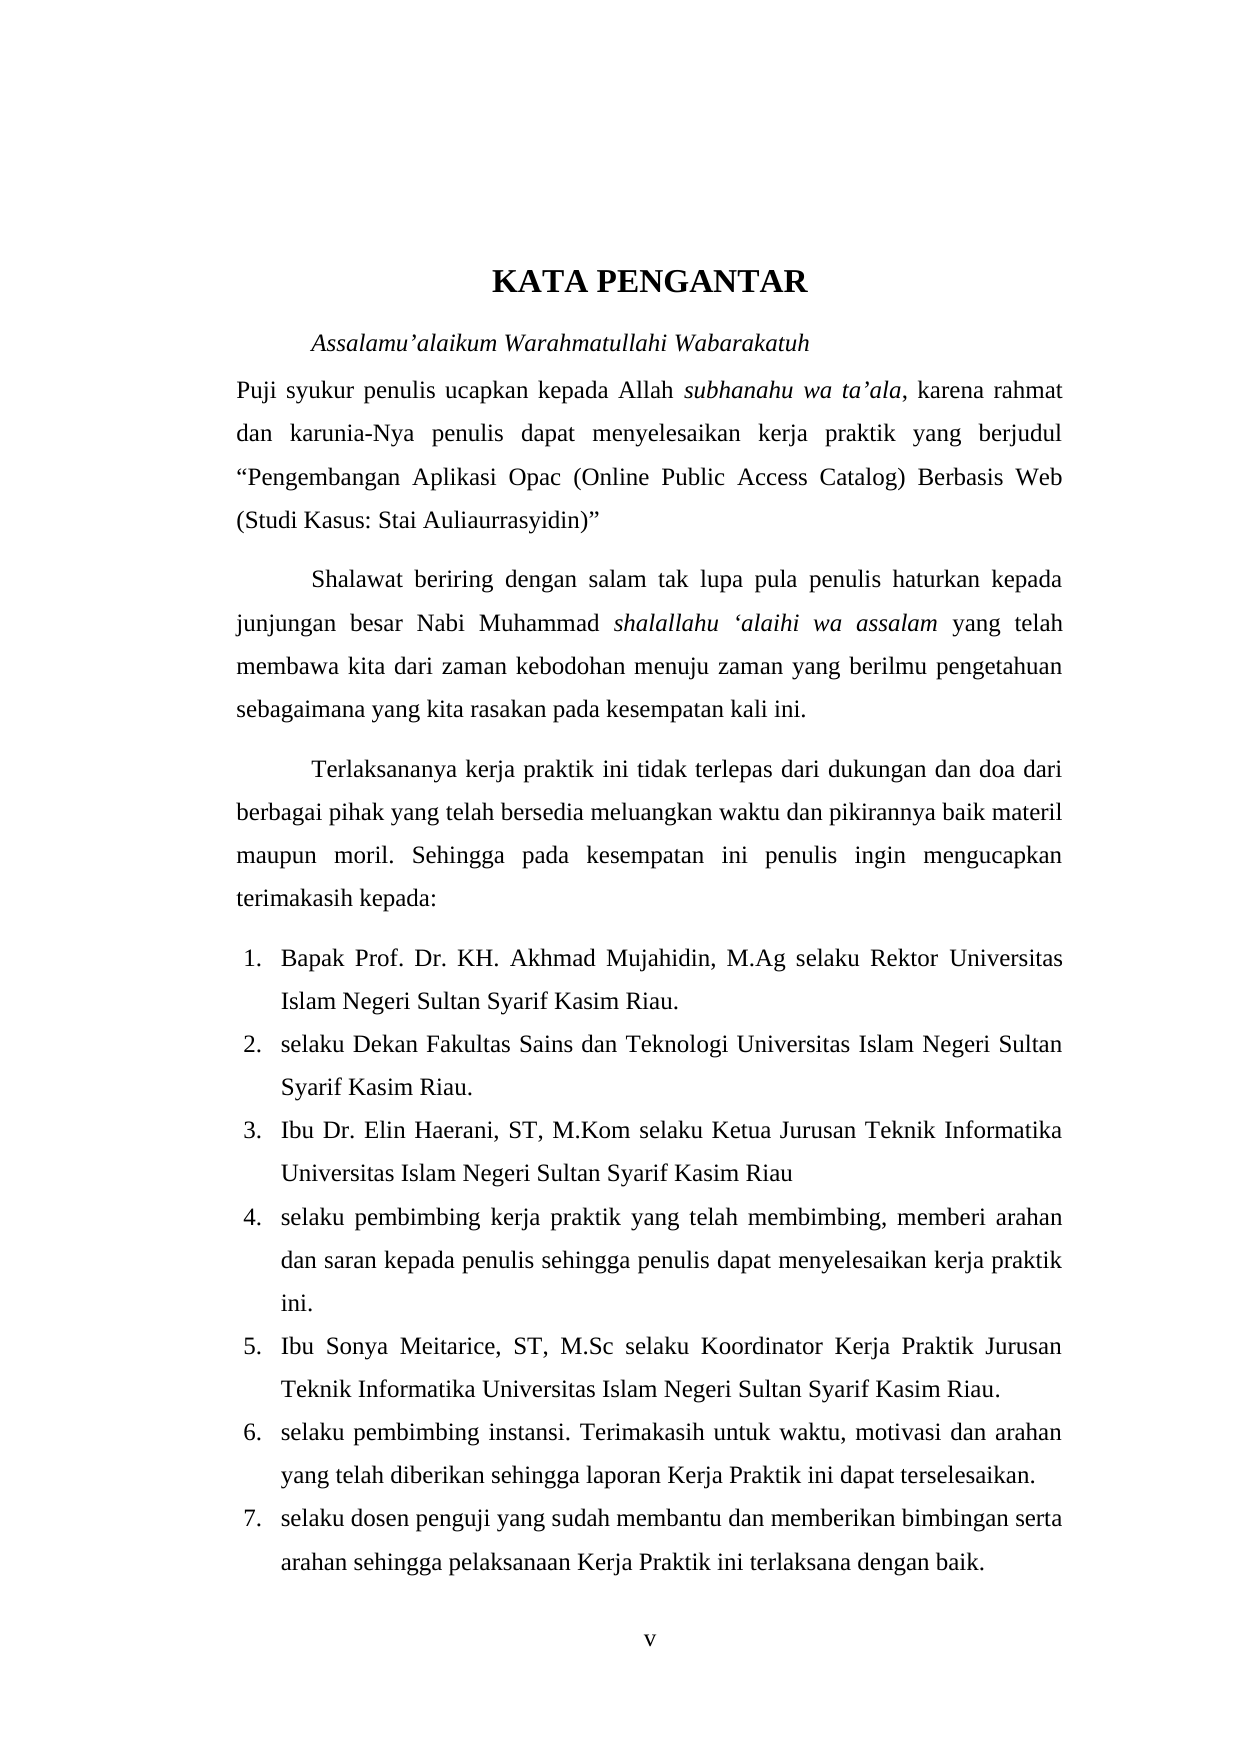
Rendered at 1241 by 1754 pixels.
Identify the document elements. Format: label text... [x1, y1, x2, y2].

text Assalamu’alaikum Warahmatullahi Wabarakatuh [236, 328, 1063, 356]
text Shalawat beriring dengan salam tak lupa pula penulis haturkan kepada junjungan besar Nabi Muhammad shalallahu ‘alaihi wa assalam yang telah membawa kita dari zaman kebodohan menuju zaman yang berilmu pengetahuan sebagaimana yang kita rasakan pada kesempatan kali ini. [236, 564, 1063, 723]
text Puji syukur penulis ucapkan kepada Allah subhanahu wa ta’ala, karena rahmat dan karunia-Nya penulis dapat menyelesaikan kerja praktik yang berjudul “Pengembangan Aplikasi Opac (Online Public Access Catalog) Berbasis Web (Studi Kasus: Stai Auliaurrasyidin)” [236, 375, 1063, 533]
subtitle KATA PENGANTAR [236, 261, 1063, 299]
list selaku Dekan Fakultas Sains dan Teknologi Universitas Islam Negeri Sultan Syarif Kasim Riau. [243, 1029, 1063, 1101]
list Ibu Sonya Meitarice, ST, M.Sc selaku Koordinator Kerja Praktik Jurusan Teknik Informatika Universitas Islam Negeri Sultan Syarif Kasim Riau. [243, 1331, 1063, 1403]
list selaku pembimbing kerja praktik yang telah membimbing, memberi arahan dan saran kepada penulis sehingga penulis dapat menyelesaikan kerja praktik ini. [243, 1202, 1063, 1317]
list Bapak Prof. Dr. KH. Akhmad Mujahidin, M.Ag selaku Rektor Universitas Islam Negeri Sultan Syarif Kasim Riau. [243, 943, 1063, 1015]
list selaku dosen penguji yang sudah membantu dan memberikan bimbingan serta arahan sehingga pelaksanaan Kerja Praktik ini terlaksana dengan baik. [243, 1503, 1063, 1575]
text Terlaksananya kerja praktik ini tidak terlepas dari dukungan dan doa dari berbagai pihak yang telah bersedia meluangkan waktu dan pikirannya baik materil maupun moril. Sehingga pada kesempatan ini penulis ingin mengucapkan terimakasih kepada: [236, 754, 1063, 912]
list Ibu Dr. Elin Haerani, ST, M.Kom selaku Ketua Jurusan Teknik Informatika Universitas Islam Negeri Sultan Syarif Kasim Riau [243, 1115, 1063, 1187]
list selaku pembimbing instansi. Terimakasih untuk waktu, motivasi dan arahan yang telah diberikan sehingga laporan Kerja Praktik ini dapat terselesaikan. [243, 1417, 1063, 1489]
